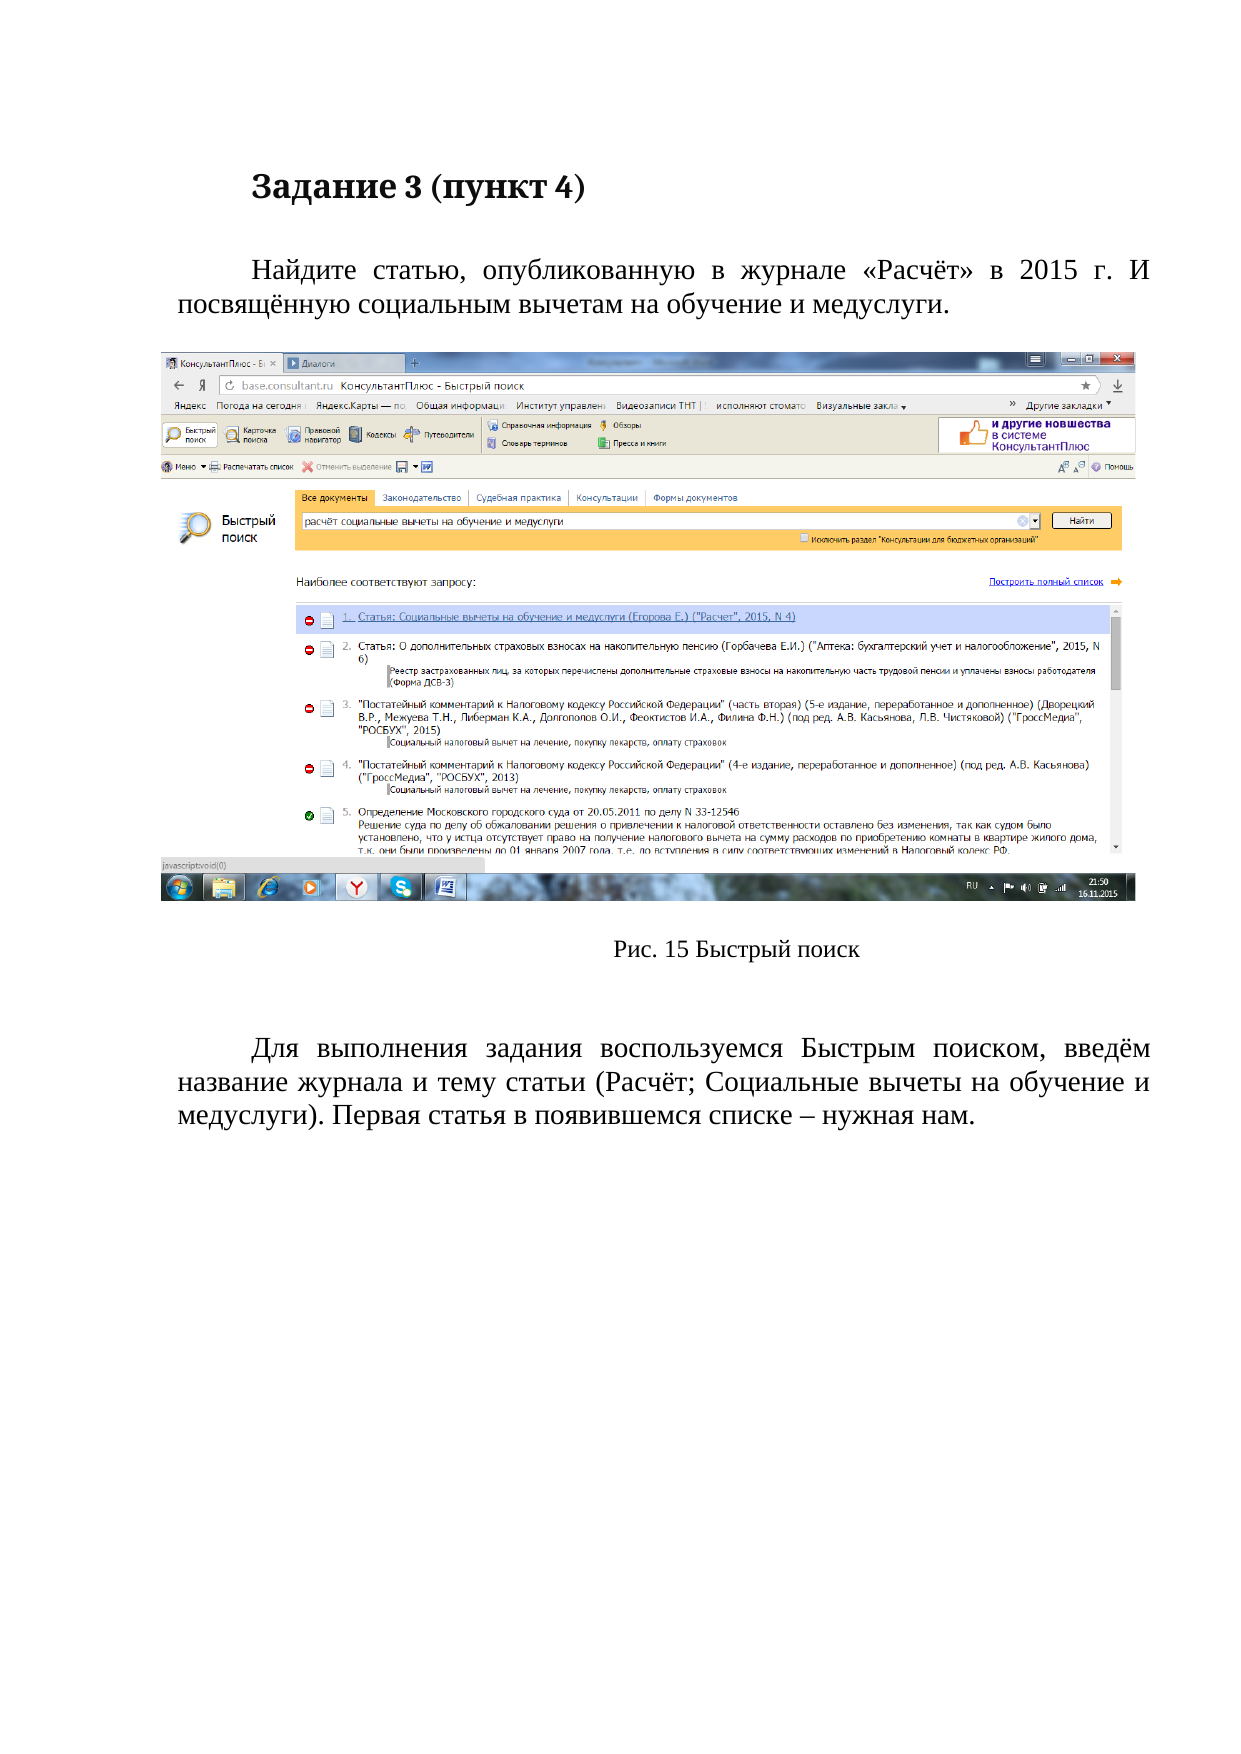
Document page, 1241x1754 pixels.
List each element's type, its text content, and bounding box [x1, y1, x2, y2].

picture [161, 352, 1136, 901]
text Найдите статью, опубликованную в журнале «Расчёт» в 2015 г. И посвящённую социальным вычетам на обучение и медуслуги. [177, 252, 1152, 319]
subtitle Задание 3 (пункт 4) [177, 168, 1152, 206]
text Для выполнения задания воспользуемся Быстрым поиском, введём название журнала и тему статьи (Расчёт; Социальные вычеты на обучение и медуслуги). Первая статья в появившемся списке – нужная нам. [177, 1030, 1152, 1131]
text Рис. 15 Быстрый поиск [177, 934, 1152, 963]
